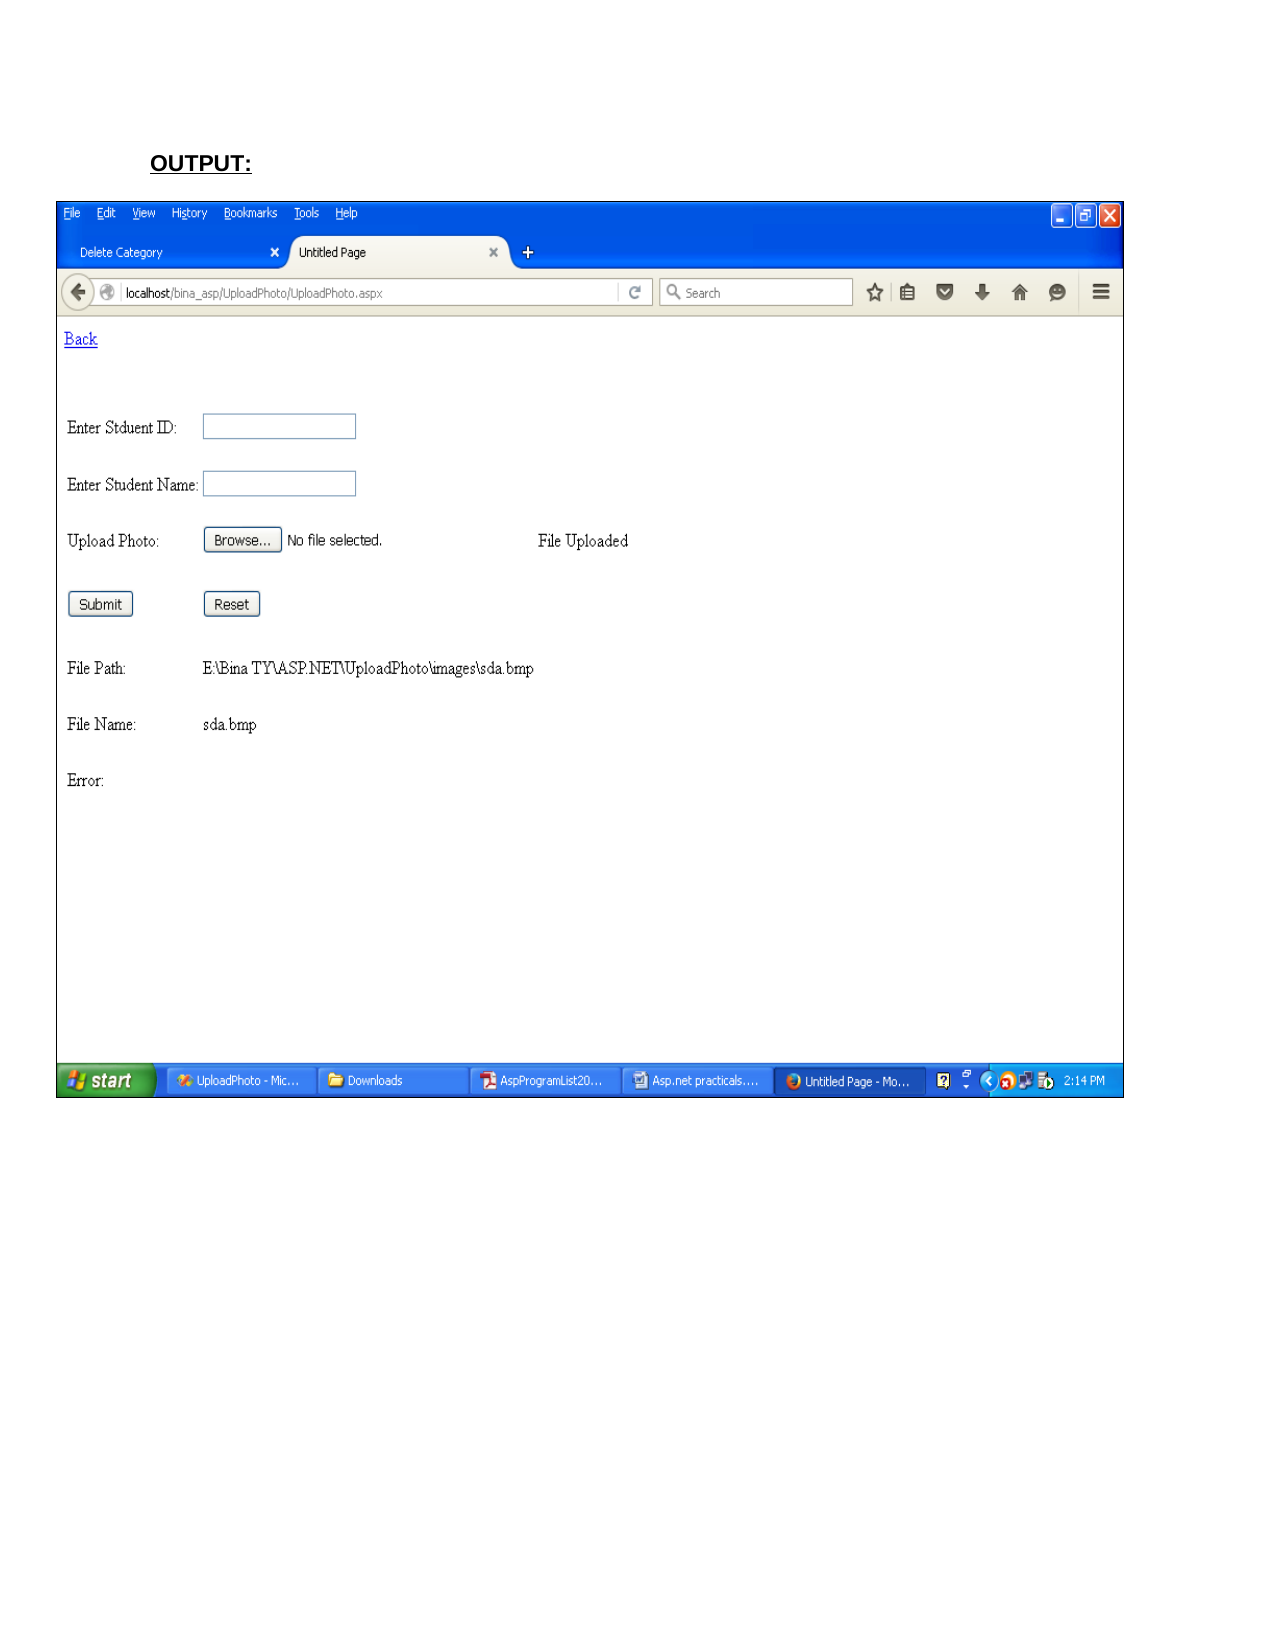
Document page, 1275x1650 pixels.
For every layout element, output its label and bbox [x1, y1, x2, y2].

picture [57, 202, 1123, 1097]
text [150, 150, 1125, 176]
